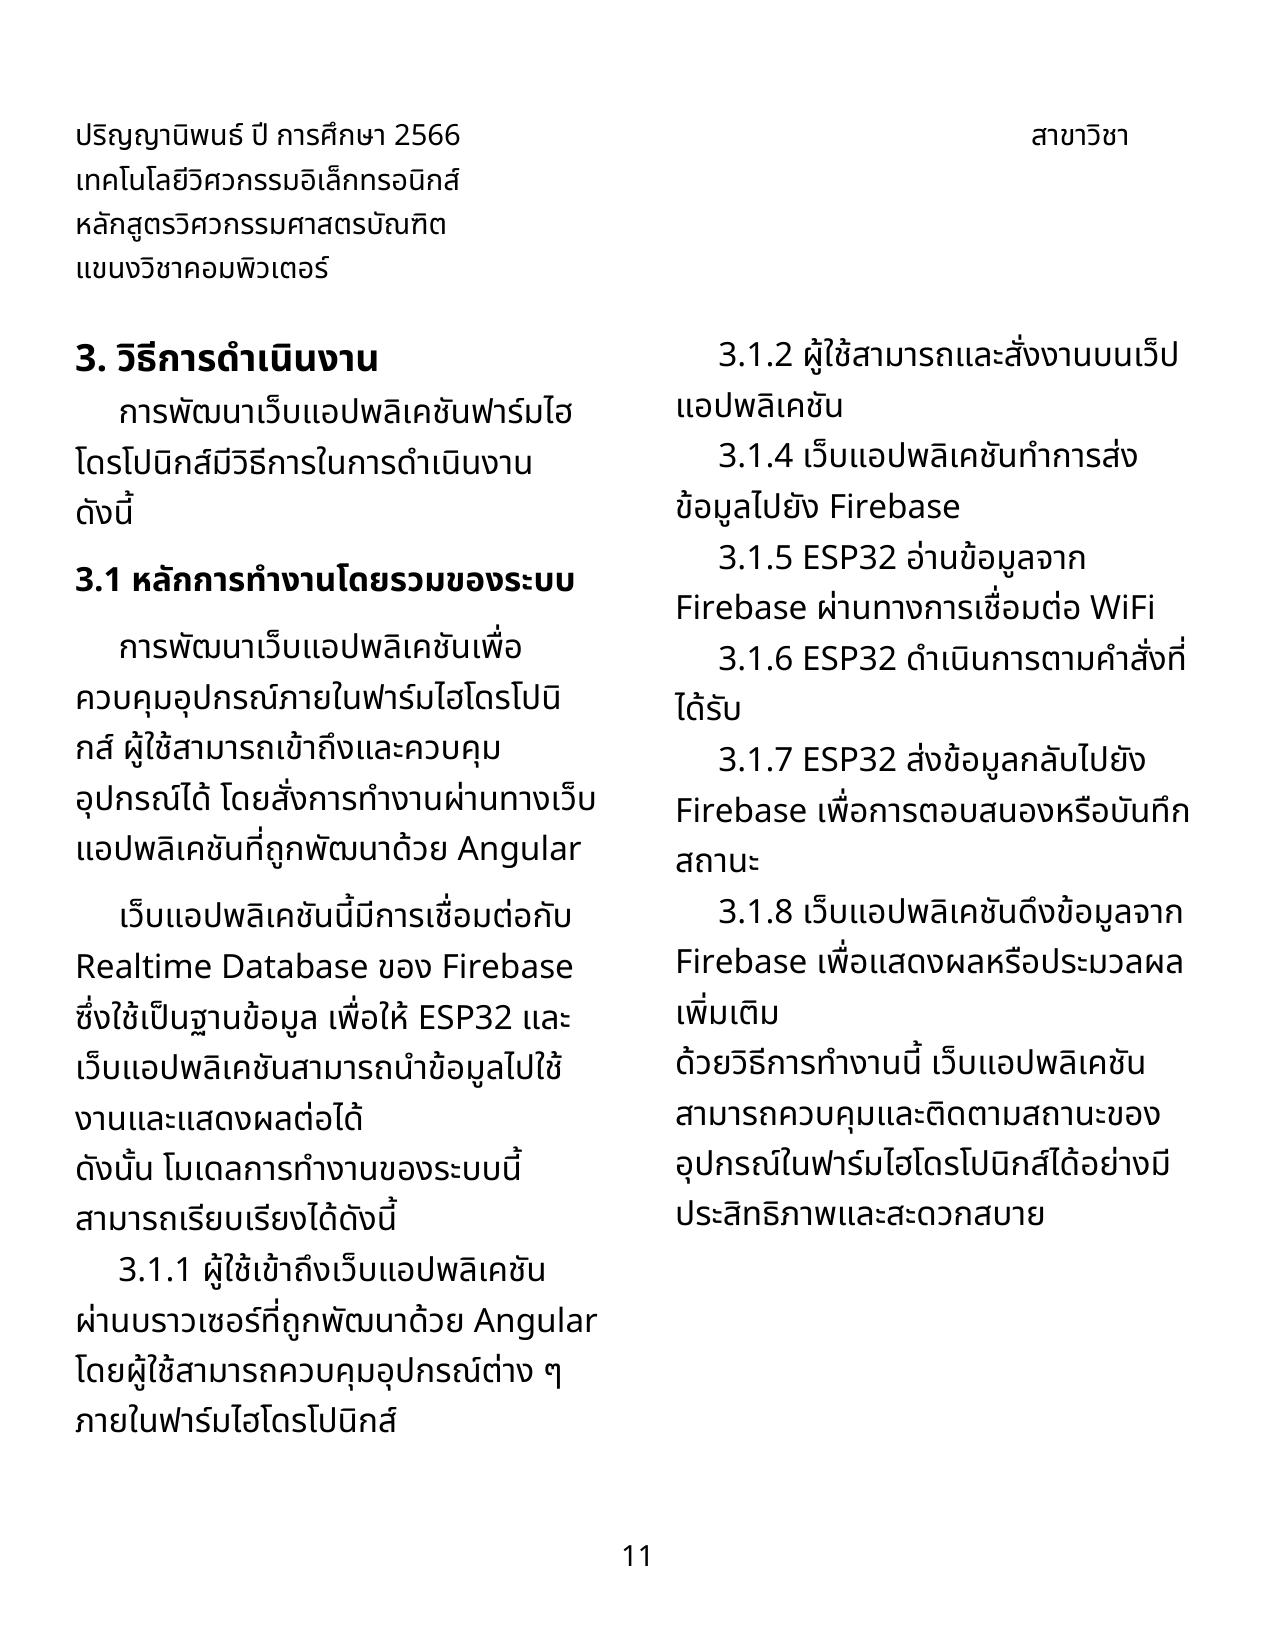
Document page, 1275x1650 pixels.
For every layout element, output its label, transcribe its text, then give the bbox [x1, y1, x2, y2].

text 3. วิธีการดำเนินงาน [75, 331, 600, 388]
text 3.1.1 ผู้ใช้เข้าถึงเว็บแอปพลิเคชันผ่านบราวเซอร์ที่ถูกพัฒนาด้วย Angular โดยผู้ใช้สามารถควบคุมอุปกรณ์ต่าง ๆ ภายในฟาร์มไฮโดรโปนิกส์ [75, 1246, 600, 1448]
text 3.1.2 ผู้ใช้สามารถและสั่งงานบนเว็ปแอปพลิเคชัน [675, 331, 1200, 432]
text การพัฒนาเว็บแอปพลิเคชันเพื่อควบคุมอุปกรณ์ภายในฟาร์มไฮโดรโปนิกส์ ผู้ใช้สามารถเข้าถึงและควบคุมอุปกรณ์ได้ โดยสั่งการทำงานผ่านทางเว็บแอปพลิเคชันที่ถูกพัฒนาด้วย Angular [75, 623, 600, 876]
text การพัฒนาเว็บแอปพลิเคชันฟาร์มไฮโดรโปนิกส์มีวิธีการในการดำเนินงาน ดังนี้ [75, 388, 600, 539]
text 3.1.4 เว็บแอปพลิเคชันทำการส่งข้อมูลไปยัง Firebase [675, 432, 1200, 533]
text เว็บแอปพลิเคชันนี้มีการเชื่อมต่อกับ Realtime Database ของ Firebase ซึ่งใช้เป็นฐานข้อมูล เพื่อให้ ESP32 และเว็บแอปพลิเคชันสามารถนำข้อมูลไปใช้งานและแสดงผลต่อได้ [75, 892, 600, 1145]
text 3.1 หลักการทำงานโดยรวมของระบบ [75, 556, 600, 607]
text 3.1.8 เว็บแอปพลิเคชันดึงข้อมูลจาก Firebase เพื่อแสดงผลหรือประมวลผลเพิ่มเติม [675, 887, 1200, 1039]
text ดังนั้น โมเดลการทำงานของระบบนี้สามารถเรียบเรียงได้ดังนี้ [75, 1145, 600, 1246]
text ด้วยวิธีการทำงานนี้ เว็บแอปพลิเคชันสามารถควบคุมและติดตามสถานะของอุปกรณ์ในฟาร์มไฮโดรโปนิกส์ได้อย่างมีประสิทธิภาพและสะดวกสบาย [675, 1039, 1200, 1241]
text 3.1.6 ESP32 ดำเนินการตามคำสั่งที่ได้รับ [675, 635, 1200, 736]
text 3.1.7 ESP32 ส่งข้อมูลกลับไปยัง Firebase เพื่อการตอบสนองหรือบันทึกสถานะ [675, 736, 1200, 887]
text 3.1.5 ESP32 อ่านข้อมูลจาก Firebase ผ่านทางการเชื่อมต่อ WiFi [675, 533, 1200, 635]
